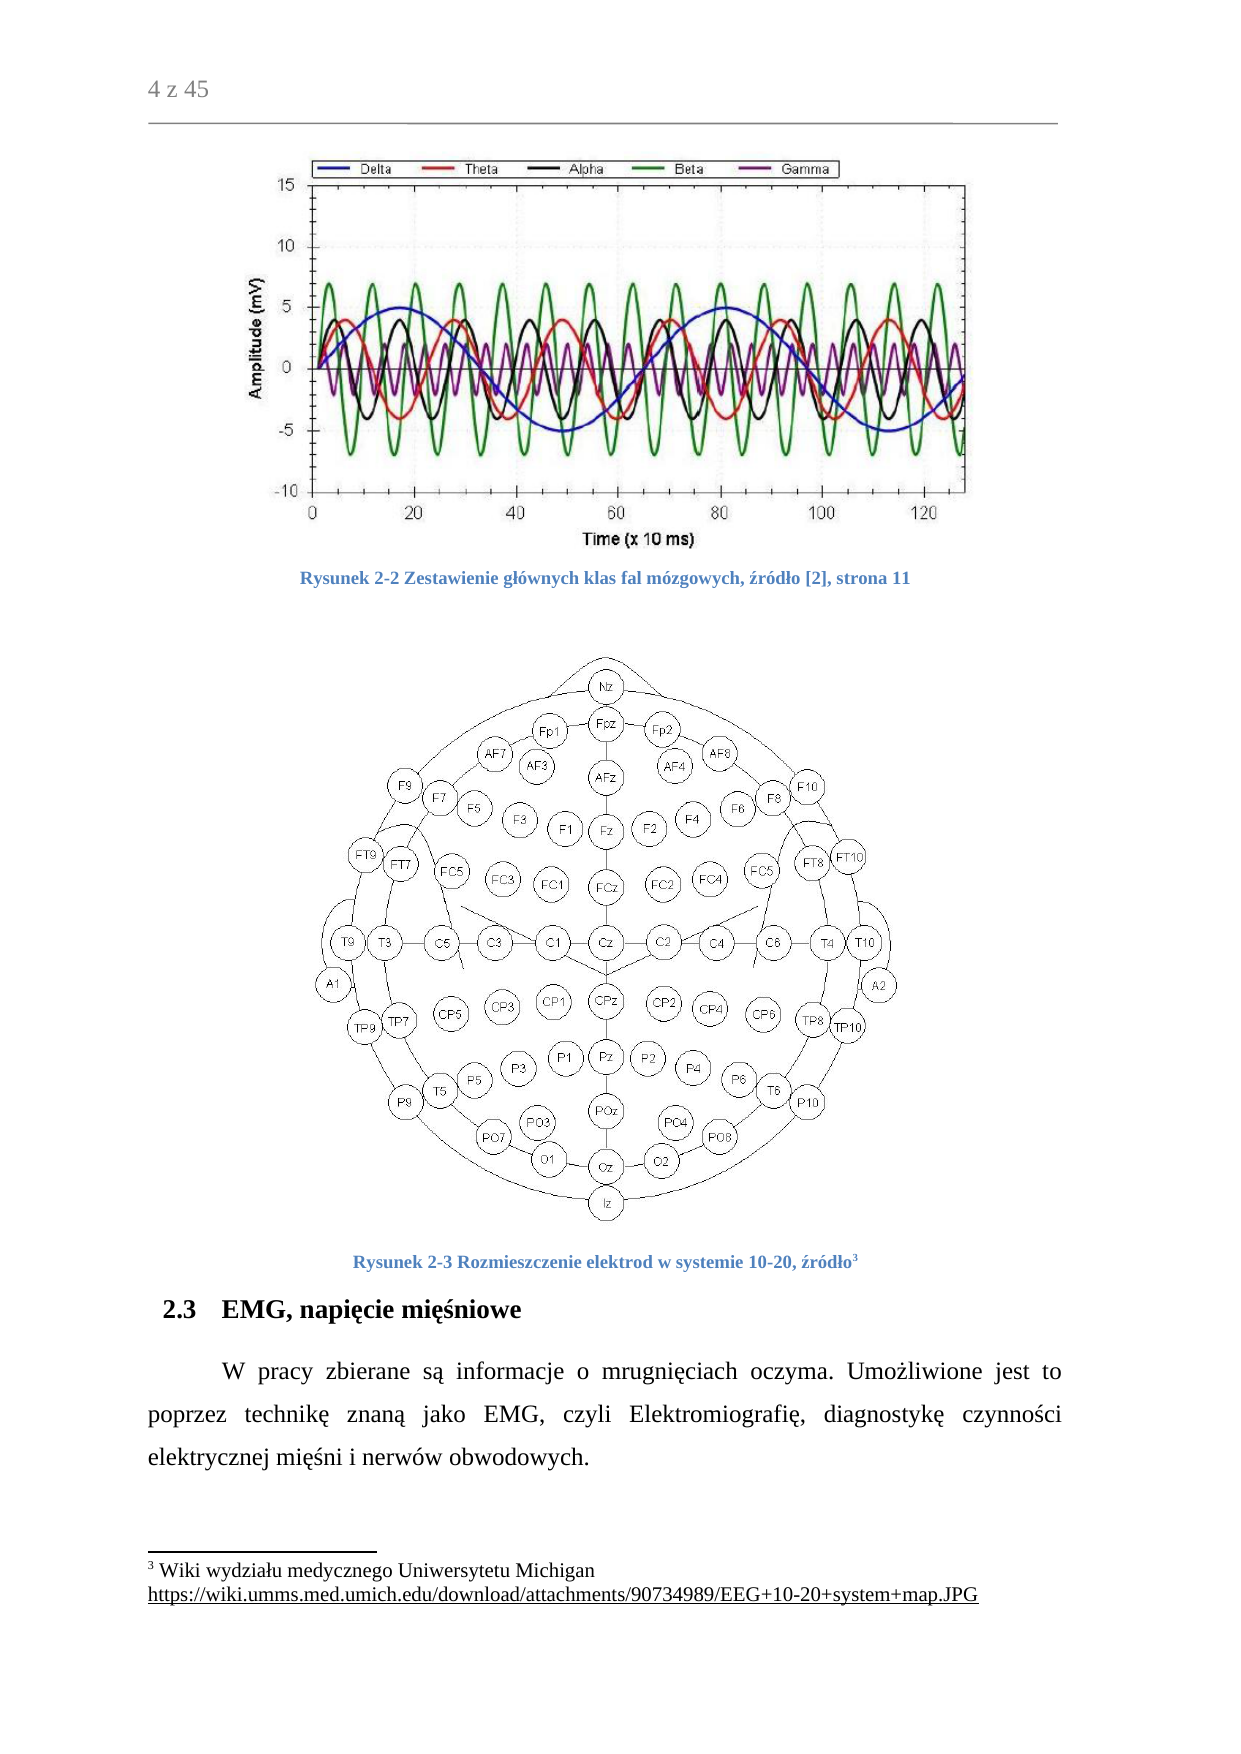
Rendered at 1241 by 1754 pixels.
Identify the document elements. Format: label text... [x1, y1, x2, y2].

text W pracy zbierane są informacje o mrugnięciach oczyma. Umożliwione jest to poprzez technikę znaną jako EMG, czyli Elektromiografię, diagnostykę czynności elektrycznej mięśni i nerwów obwodowych. [148, 1356, 1063, 1471]
picture [313, 652, 898, 1237]
subtitle EMG, napięcie mięśniowe [162, 1293, 1063, 1325]
